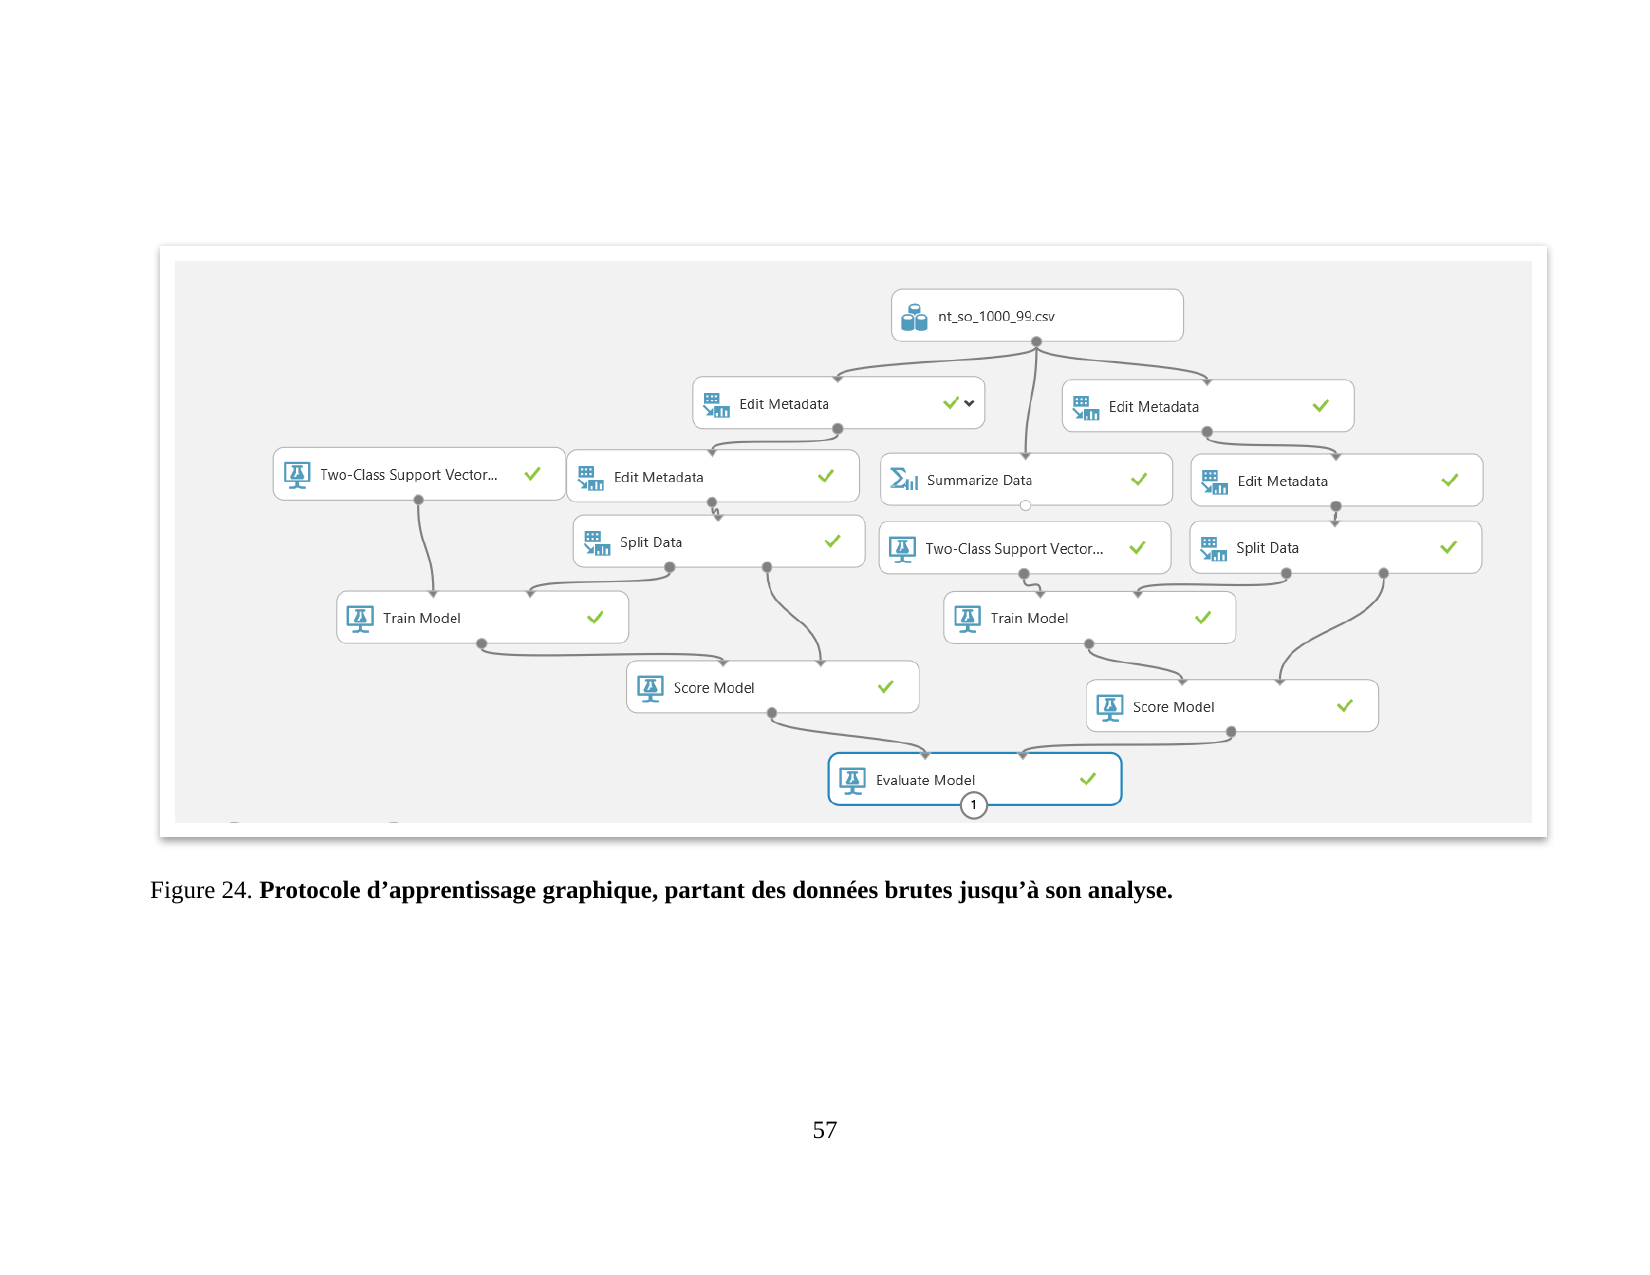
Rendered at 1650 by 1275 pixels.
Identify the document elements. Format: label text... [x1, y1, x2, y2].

picture [175, 261, 1532, 823]
text Protocole d’apprentissage graphique, partant des données brutes jusqu’à son analyse. [150, 875, 1500, 904]
